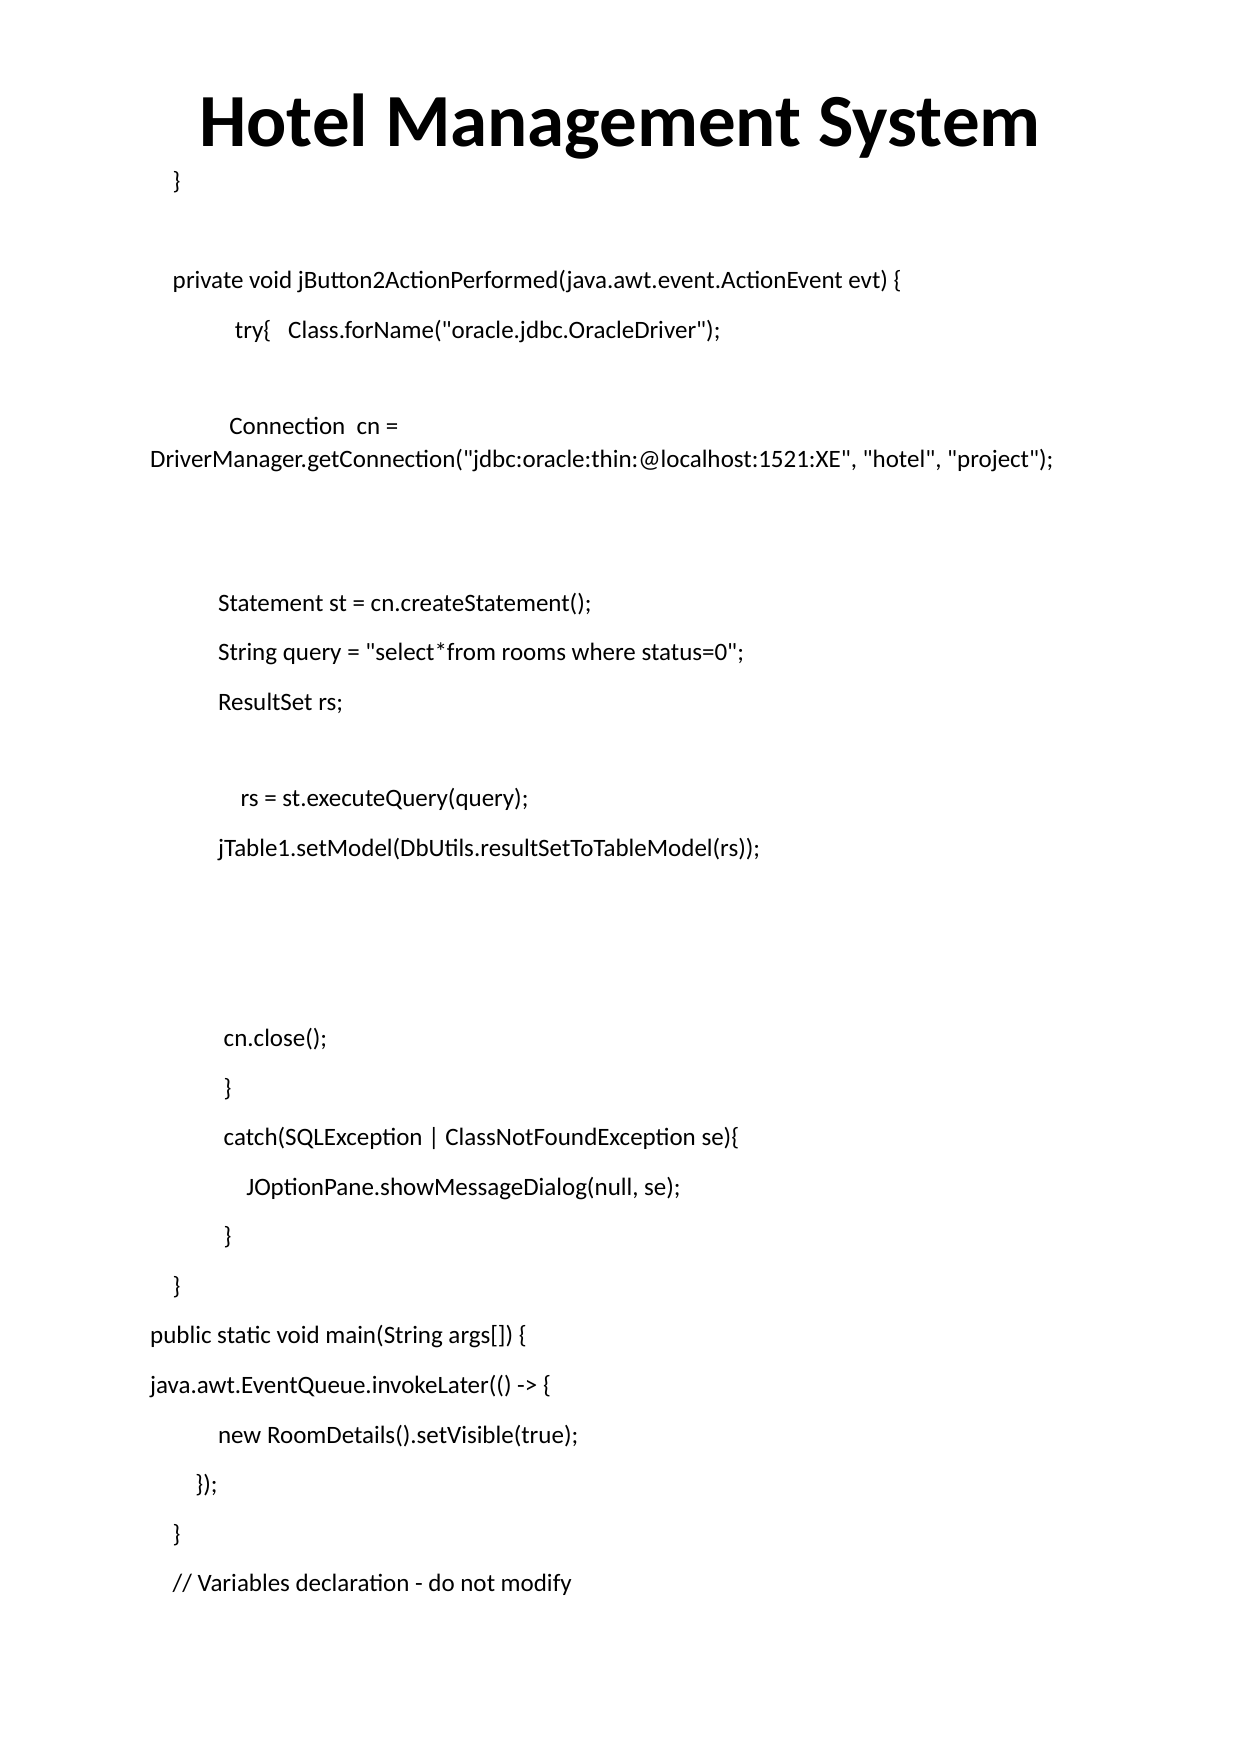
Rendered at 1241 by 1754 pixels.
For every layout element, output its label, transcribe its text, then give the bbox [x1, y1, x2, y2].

text catch(SQLException | ClassNotFoundException se){ [150, 1121, 1090, 1152]
text // Variables declaration - do not modify [150, 1568, 1090, 1598]
text } [150, 1518, 1090, 1548]
text private void jButton2ActionPerformed(java.awt.event.ActionEvent evt) { [150, 264, 1090, 295]
text jTable1.setModel(DbUtils.resultSetToTableModel(rs)); [150, 832, 1090, 862]
text } [150, 1072, 1090, 1102]
text Connection cn = DriverManager.getConnection("jdbc:oracle:thin:@localhost:1521:XE", "hotel", "project"); [150, 411, 1090, 474]
text ResultSet rs; [150, 686, 1090, 716]
text cn.close(); [150, 1022, 1090, 1053]
text public static void main(String args[]) { [150, 1320, 1090, 1350]
text } [150, 165, 1090, 196]
text try{ Class.forName("oracle.jdbc.OracleDriver"); [150, 314, 1090, 344]
text }); [150, 1468, 1090, 1499]
text String query = "select*from rooms where status=0"; [150, 636, 1090, 667]
text rs = st.executeQuery(query); [150, 782, 1090, 813]
text new RoomDetails().setVisible(true); [150, 1419, 1090, 1449]
text } [150, 1270, 1090, 1301]
text JOptionPane.showMessageDialog(null, se); [150, 1171, 1090, 1201]
text java.awt.EventQueue.invokeLater(() -> { [150, 1369, 1090, 1400]
text Statement st = cn.createStatement(); [150, 587, 1090, 617]
text } [150, 1221, 1090, 1251]
